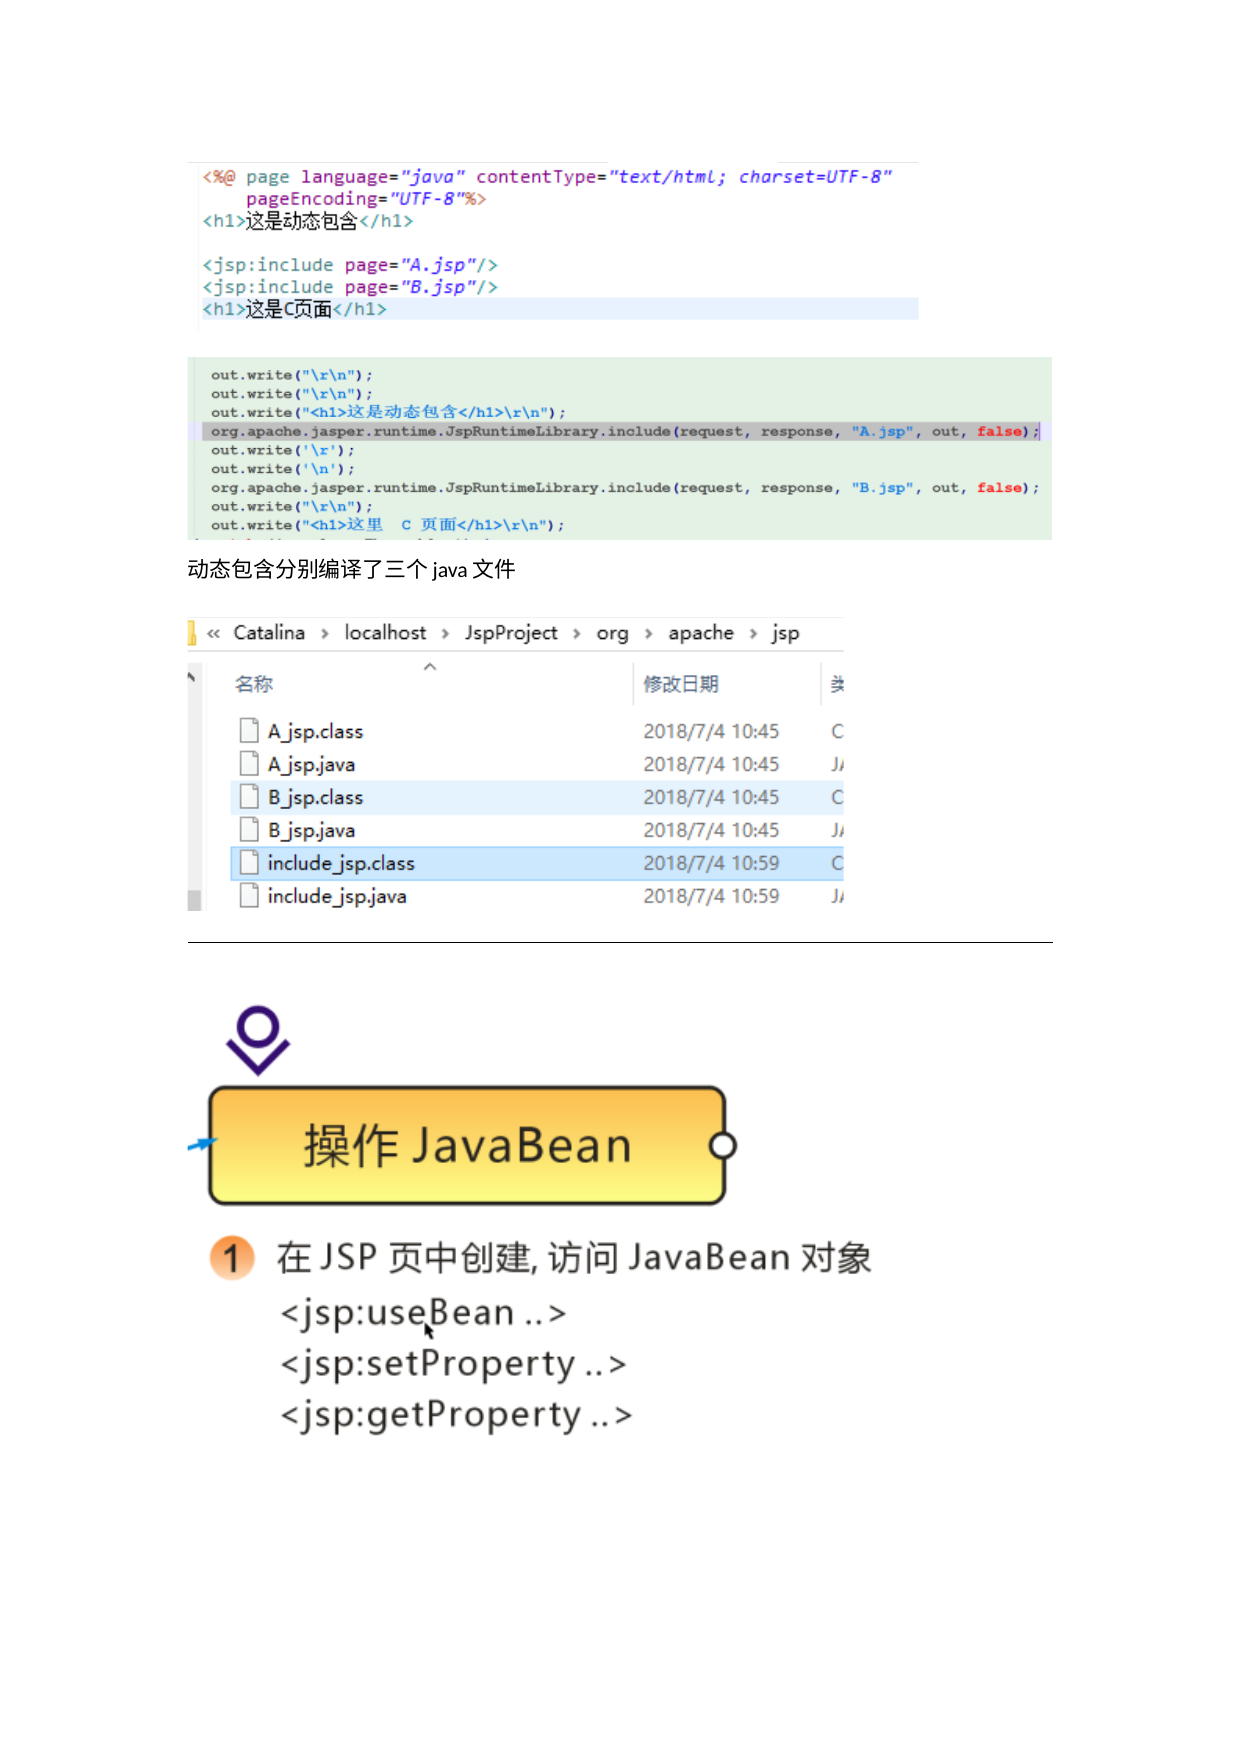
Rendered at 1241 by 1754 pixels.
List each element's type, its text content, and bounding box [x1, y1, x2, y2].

picture [187, 162, 919, 331]
text 动态包含分别编译了三个java文件 [187, 552, 1053, 584]
picture [187, 975, 897, 1465]
picture [187, 617, 844, 911]
picture [187, 357, 1052, 540]
